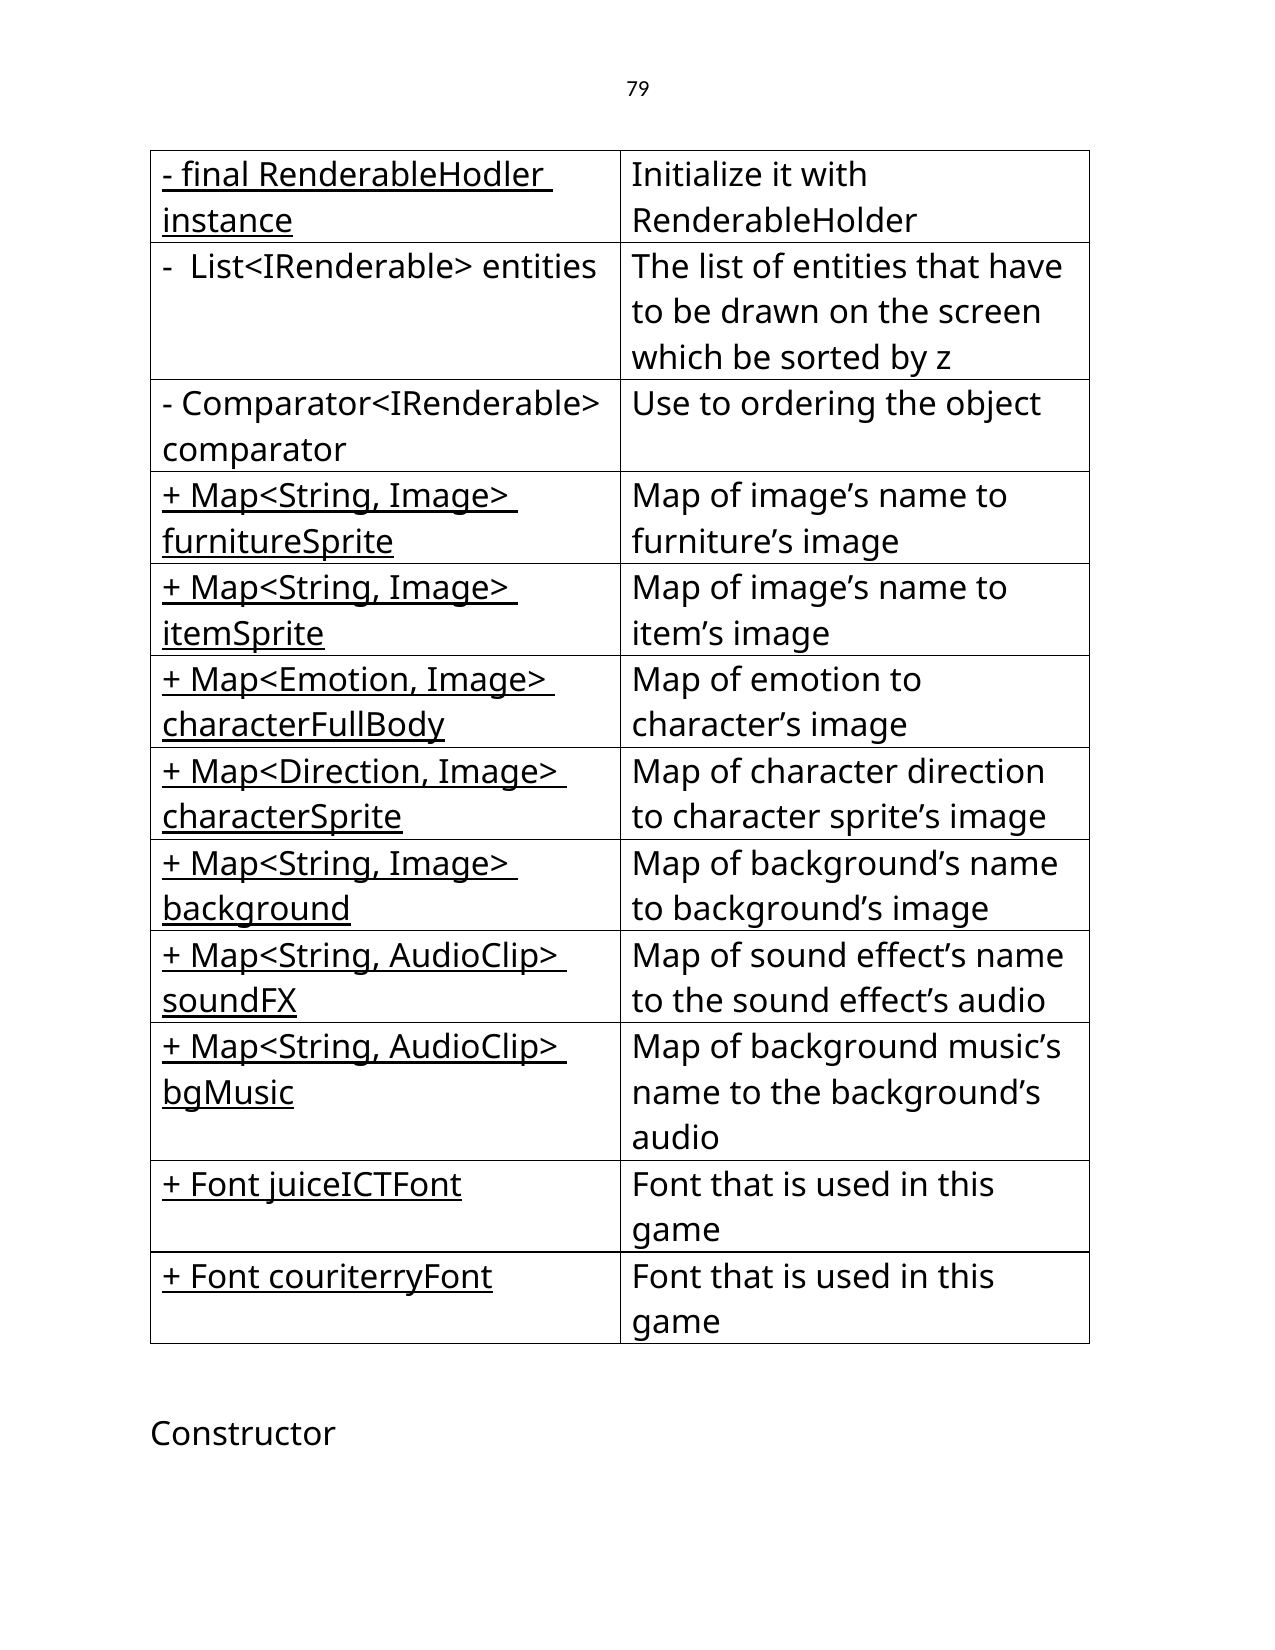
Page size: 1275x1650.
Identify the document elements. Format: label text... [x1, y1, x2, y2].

table_cell - List<IRenderable> entities [151, 243, 620, 379]
table_cell + Map<Direction, Image> characterSprite [151, 748, 620, 838]
table_cell Font that is used in this game [621, 1161, 1089, 1251]
table_cell Map of background music’s name to the background’s audio [621, 1023, 1089, 1159]
table_cell + Map<Emotion, Image> characterFullBody [151, 656, 620, 747]
table_cell + Map<String, Image> furnitureSprite [151, 472, 620, 563]
table_cell - final RenderableHodler instance [151, 151, 620, 242]
table_cell Use to ordering the object [621, 380, 1089, 471]
table_cell + Font couriterryFont [151, 1253, 620, 1343]
table_cell + Map<String, Image> itemSprite [151, 564, 620, 655]
table_cell Map of emotion to character’s image [621, 656, 1089, 747]
table_cell The list of entities that have to be drawn on the screen which be sorted by z [621, 243, 1089, 379]
table_cell + Font juiceICTFont [151, 1161, 620, 1251]
table_cell Initialize it with RenderableHolder [621, 151, 1089, 242]
table_cell Map of sound effect’s name to the sound effect’s audio [621, 931, 1089, 1022]
table_cell Map of character direction to character sprite’s image [621, 748, 1089, 838]
table_cell - Comparator<IRenderable> comparator [151, 380, 620, 471]
table_cell Map of background’s name to background’s image [621, 840, 1089, 930]
table_cell Map of image’s name to item’s image [621, 564, 1089, 655]
table_cell Font that is used in this game [621, 1253, 1089, 1343]
table_cell + Map<String, AudioClip> soundFX [151, 931, 620, 1022]
table_cell + Map<String, AudioClip> bgMusic [151, 1023, 620, 1159]
table_cell Map of image’s name to furniture’s image [621, 472, 1089, 563]
table_cell + Map<String, Image> background [151, 840, 620, 930]
text Constructor [150, 1410, 1125, 1455]
